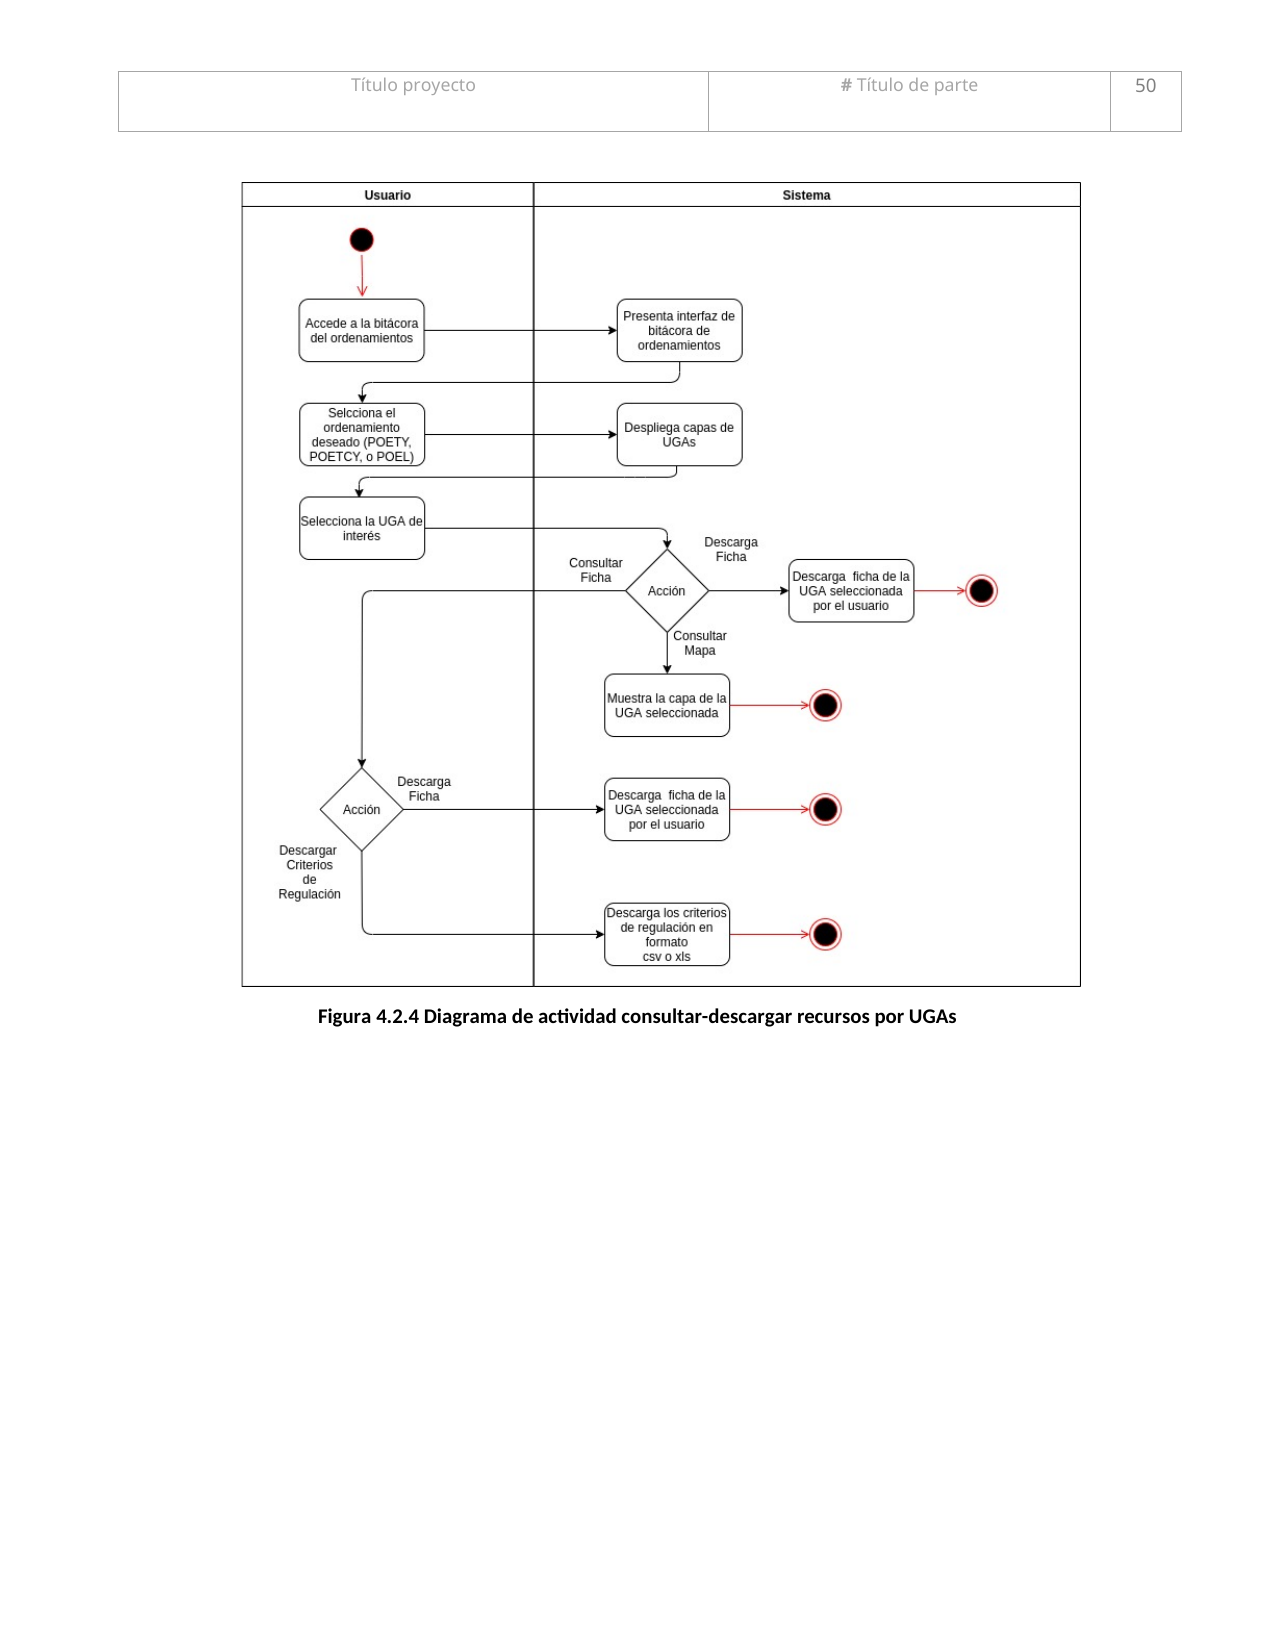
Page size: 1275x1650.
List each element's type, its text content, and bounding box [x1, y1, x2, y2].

picture [241, 182, 1081, 987]
